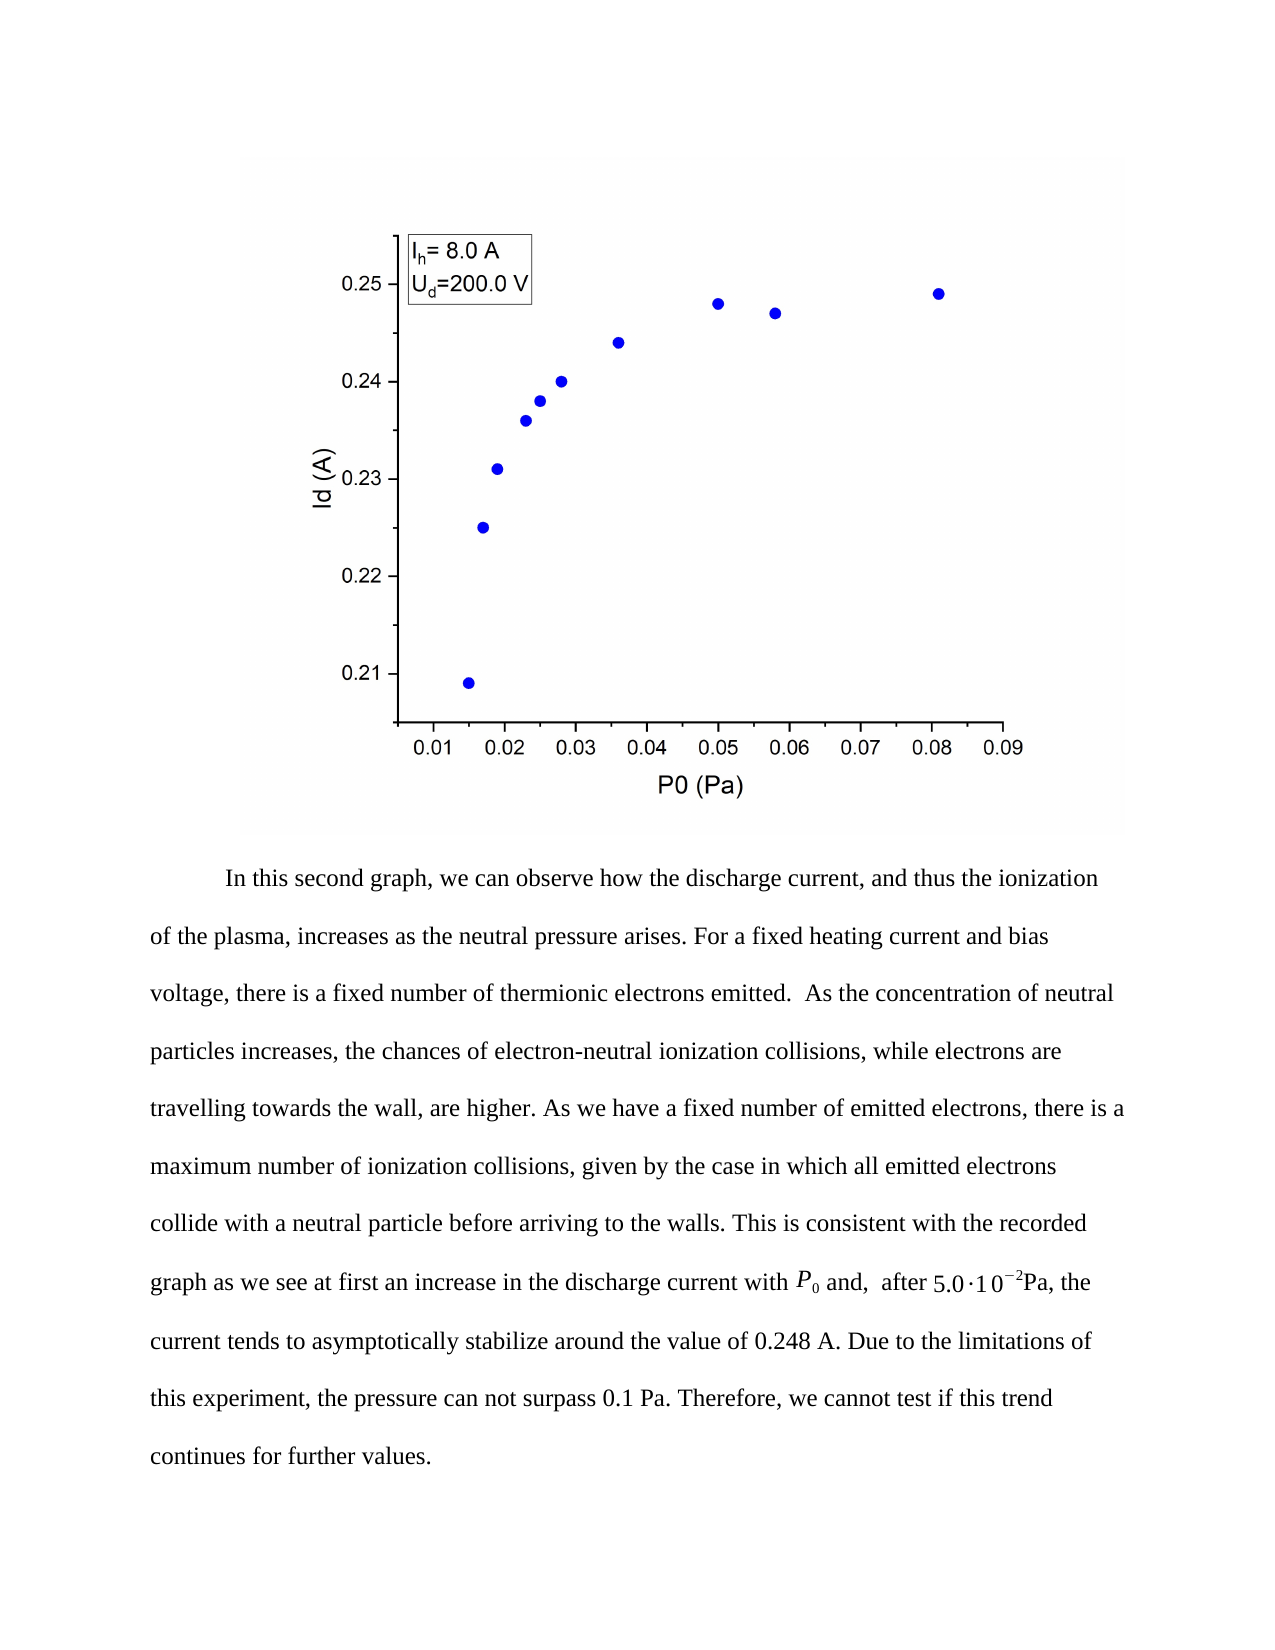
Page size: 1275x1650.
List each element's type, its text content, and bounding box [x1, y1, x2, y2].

picture [240, 157, 1125, 835]
text In this second graph, we can observe how the discharge current, and thus the ionization of the plasma, increases as the neutral pressure arises. For a fixed heating current and bias voltage, there is a fixed number of thermionic electrons emitted. As the concentration of neutral particles increases, the chances of electron-neutral ionization collisions, while electrons are travelling towards the wall, are higher. As we have a fixed number of emitted electrons, there is a maximum number of ionization collisions, given by the case in which all emitted electrons collide with a neutral particle before arriving to the walls. This is consistent with the recorded graph as we see at first an increase in the discharge current with and, after Pa, the current tends to asymptotically stabilize around the value of 0.248 A. Due to the limitations of this experiment, the pressure can not surpass 0.1 Pa. Therefore, we cannot test if this trend continues for further values. [150, 863, 1125, 1470]
